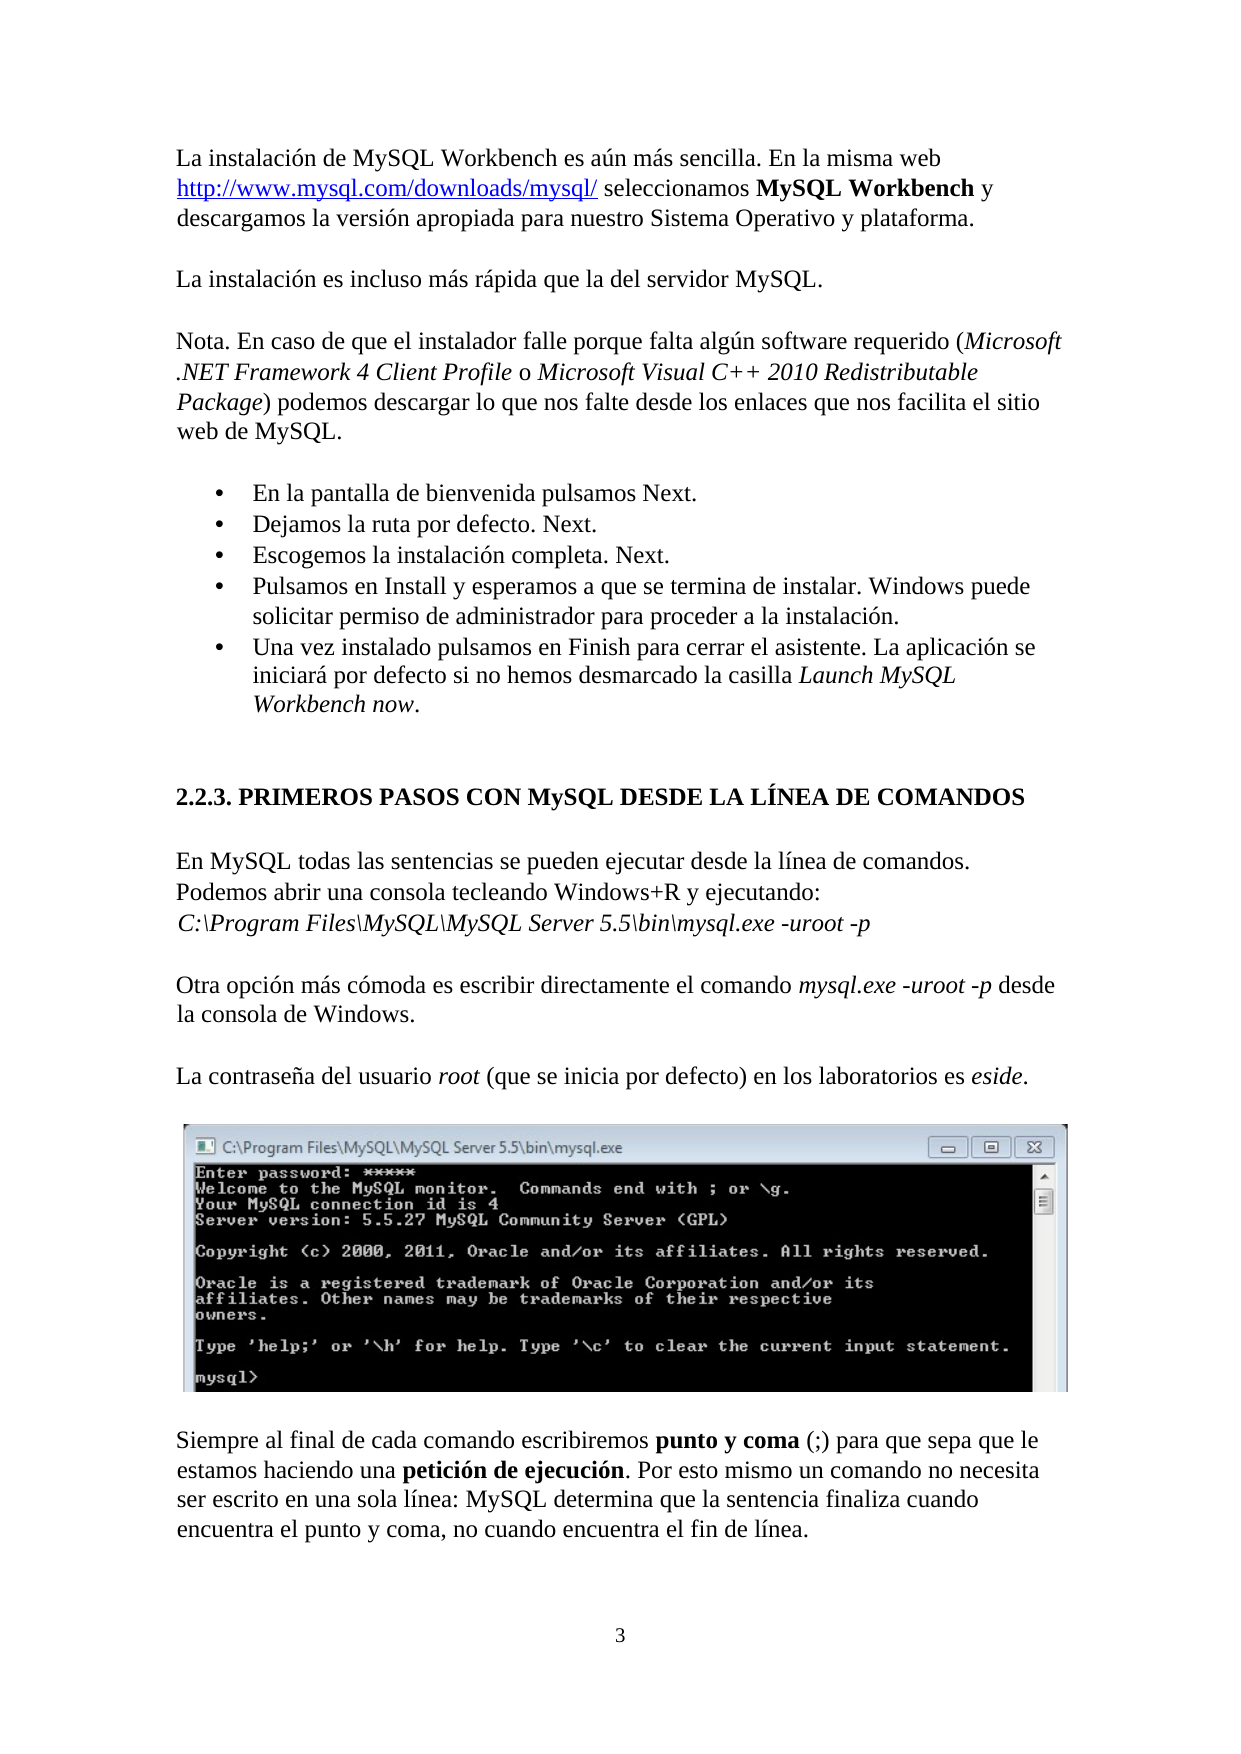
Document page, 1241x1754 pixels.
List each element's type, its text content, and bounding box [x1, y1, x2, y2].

text Podemos abrir una consola tecleando Windows+R y ejecutando: [176, 877, 1064, 906]
list Dejamos la ruta por defecto. Next. [215, 509, 1064, 538]
text La instalación es incluso más rápida que la del servidor MySQL. [176, 264, 1064, 293]
text Nota. En caso de que el instalador falle porque falta algún software requerido (Microsoft [176, 326, 1064, 355]
text C:\Program Files\MySQL\MySQL Server 5.5\bin\mysql.exe -uroot -p [177, 908, 1071, 937]
list Pulsamos en Install y esperamos a que se termina de instalar. Windows puede solicitar permiso de administrador para proceder a la instalación. [215, 571, 1064, 629]
picture [183, 1124, 1068, 1392]
list Una vez instalado pulsamos en Finish para cerrar el asistente. La aplicación se iniciará por defecto si no hemos desmarcado la casilla Launch MySQL Workbench now. [215, 632, 1064, 718]
text Siempre al final de cada comando escribiremos punto y coma (;) para que sepa que le estamos haciendo una petición de ejecución. Por esto mismo un comando no necesita ser escrito en una sola línea: MySQL determina que la sentencia finaliza cuando encuentra el punto y coma, no cuando encuentra el fin de línea. [176, 1425, 1064, 1543]
list Escogemos la instalación completa. Next. [215, 540, 1064, 569]
text En MySQL todas las sentencias se pueden ejecutar desde la línea de comandos. [176, 846, 1064, 875]
text La contraseña del usuario root (que se inicia por defecto) en los laboratorios es eside. [176, 1061, 1064, 1090]
list En la pantalla de bienvenida pulsamos Next. [215, 478, 1064, 507]
text La instalación de MySQL Workbench es aún más sencilla. En la misma web http://www.mysql.com/downloads/mysql/ seleccionamos MySQL Workbench y descargamos la versión apropiada para nuestro Sistema Operativo y plataforma. [176, 143, 1064, 231]
text .NET Framework 4 Client Profile o Microsoft Visual C++ 2010 Redistributable Package) podemos descargar lo que nos falte desde los enlaces que nos facilita el sitio web de MySQL. [176, 357, 1064, 445]
subtitle 2.2.3. PRIMEROS PASOS CON MySQL DESDE LA LÍNEA DE COMANDOS [176, 782, 1071, 811]
text Otra opción más cómoda es escribir directamente el comando mysql.exe -uroot -p desde la consola de Windows. [176, 970, 1064, 1028]
